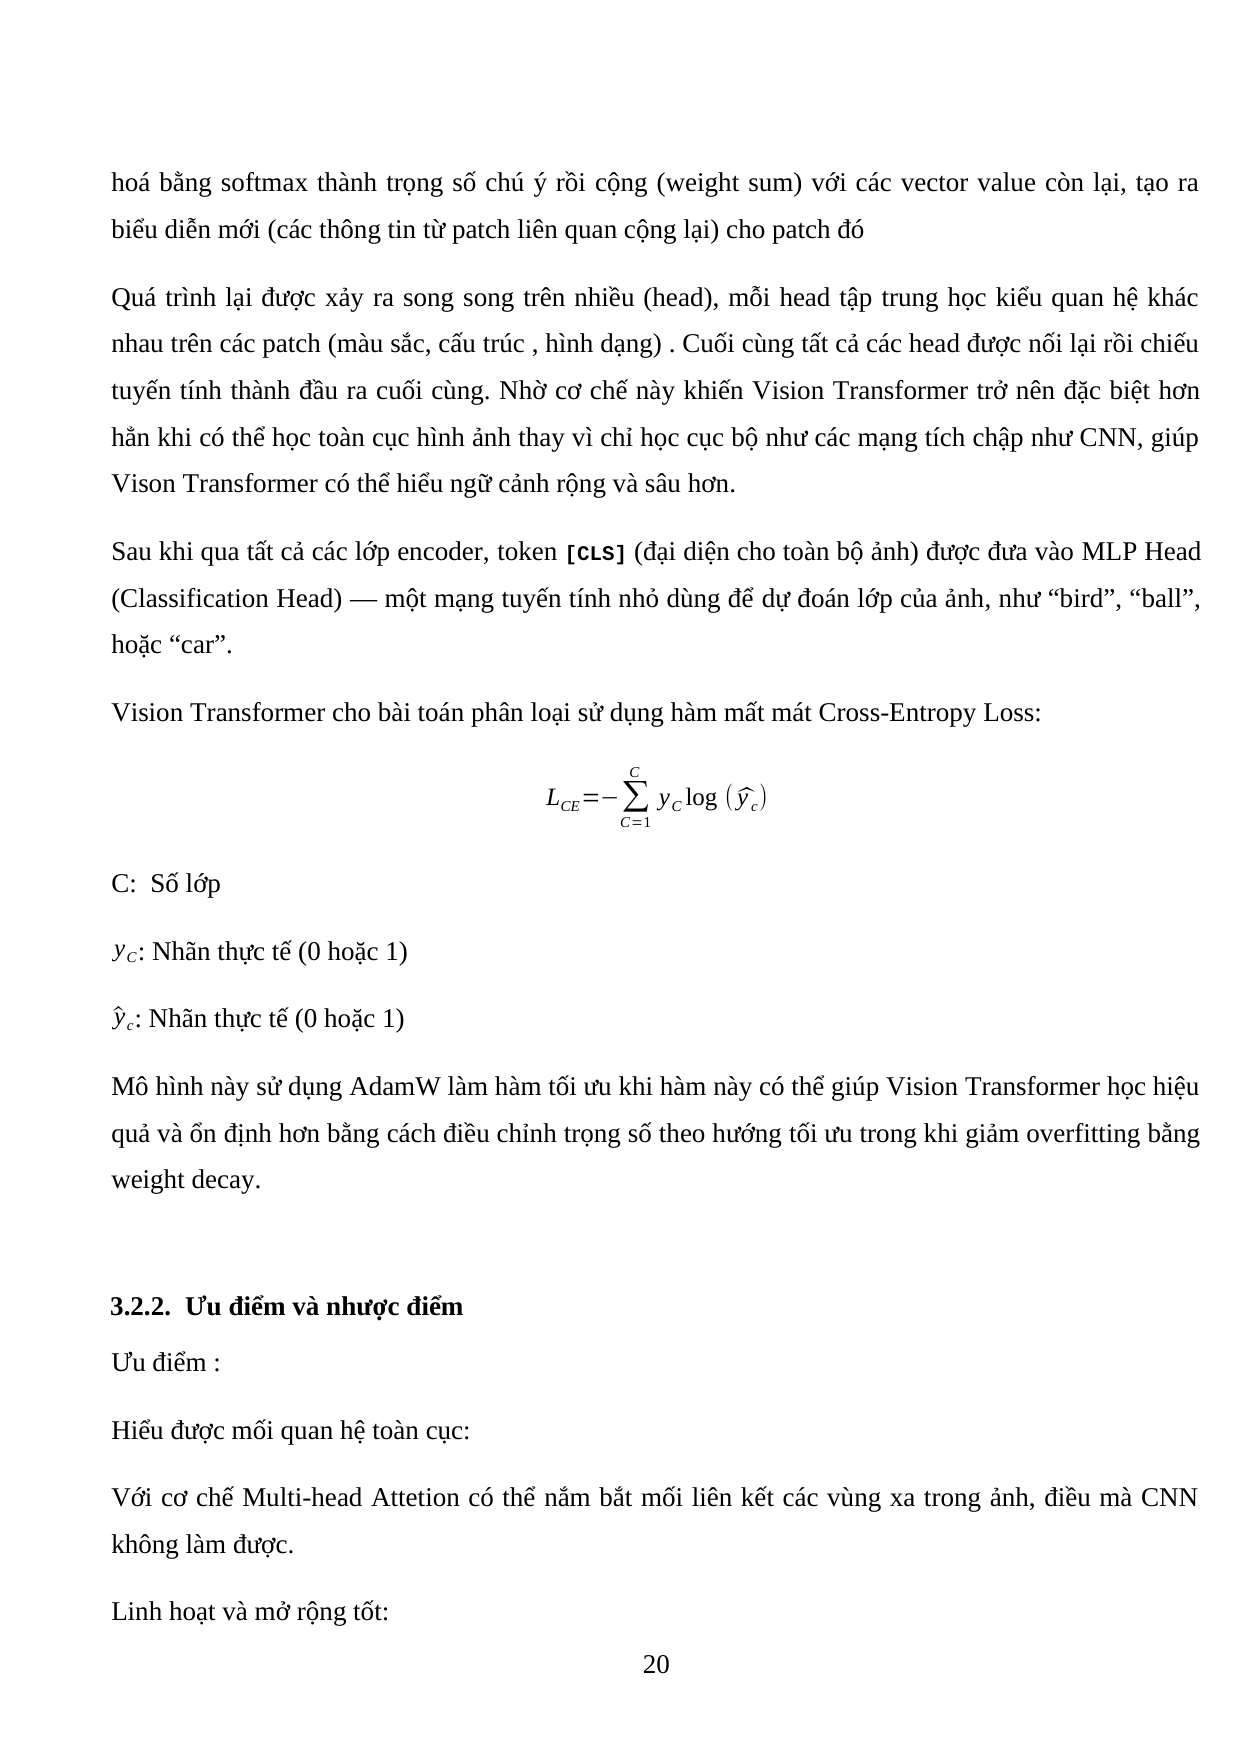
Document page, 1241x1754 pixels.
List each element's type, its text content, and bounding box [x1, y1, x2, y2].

subtitle Ưu điểm và nhược điểm [110, 1290, 1201, 1321]
text Vision Transformer cho bài toán phân loại sử dụng hàm mất mát Cross-Entropy Loss: [111, 696, 1201, 727]
text Ưu điểm : [111, 1346, 1201, 1377]
text C: Số lớp [111, 867, 1201, 898]
text Quá trình lại được xảy ra song song trên nhiều (head), mỗi head tập trung học kiểu quan hệ khác nhau trên các patch (màu sắc, cấu trúc , hình dạng) . Cuối cùng tất cả các head được nối lại rồi chiếu tuyến tính thành đầu ra cuối cùng. Nhờ cơ chế này khiến Vision Transformer trở nên đặc biệt hơn hẳn khi có thể học toàn cục hình ảnh thay vì chỉ học cục bộ như các mạng tích chập như CNN, giúp Vison Transformer có thể hiểu ngữ cảnh rộng và sâu hơn. [111, 281, 1201, 498]
text Linh hoạt và mở rộng tốt: [111, 1595, 1201, 1627]
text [111, 166, 1201, 244]
text : Nhãn thực tế (0 hoặc 1) [111, 935, 1201, 966]
text Hiểu được mối quan hệ toàn cục: [111, 1414, 1201, 1445]
text Với cơ chế Multi-head Attetion có thể nắm bắt mối liên kết các vùng xa trong ảnh, điều mà CNN không làm được. [111, 1481, 1201, 1559]
text Mô hình này sử dụng AdamW làm hàm tối ưu khi hàm này có thể giúp Vision Transformer học hiệu quả và ổn định hơn bằng cách điều chỉnh trọng số theo hướng tối ưu trong khi giảm overfitting bằng weight decay. [111, 1070, 1201, 1194]
text Sau khi qua tất cả các lớp encoder, token [CLS] (đại diện cho toàn bộ ảnh) được đưa vào MLP Head (Classification Head) — một mạng tuyến tính nhỏ dùng để dự đoán lớp của ảnh, như “bird”, “ball”, hoặc “car”. [111, 535, 1201, 660]
text : Nhãn thực tế (0 hoặc 1) [111, 1002, 1201, 1034]
